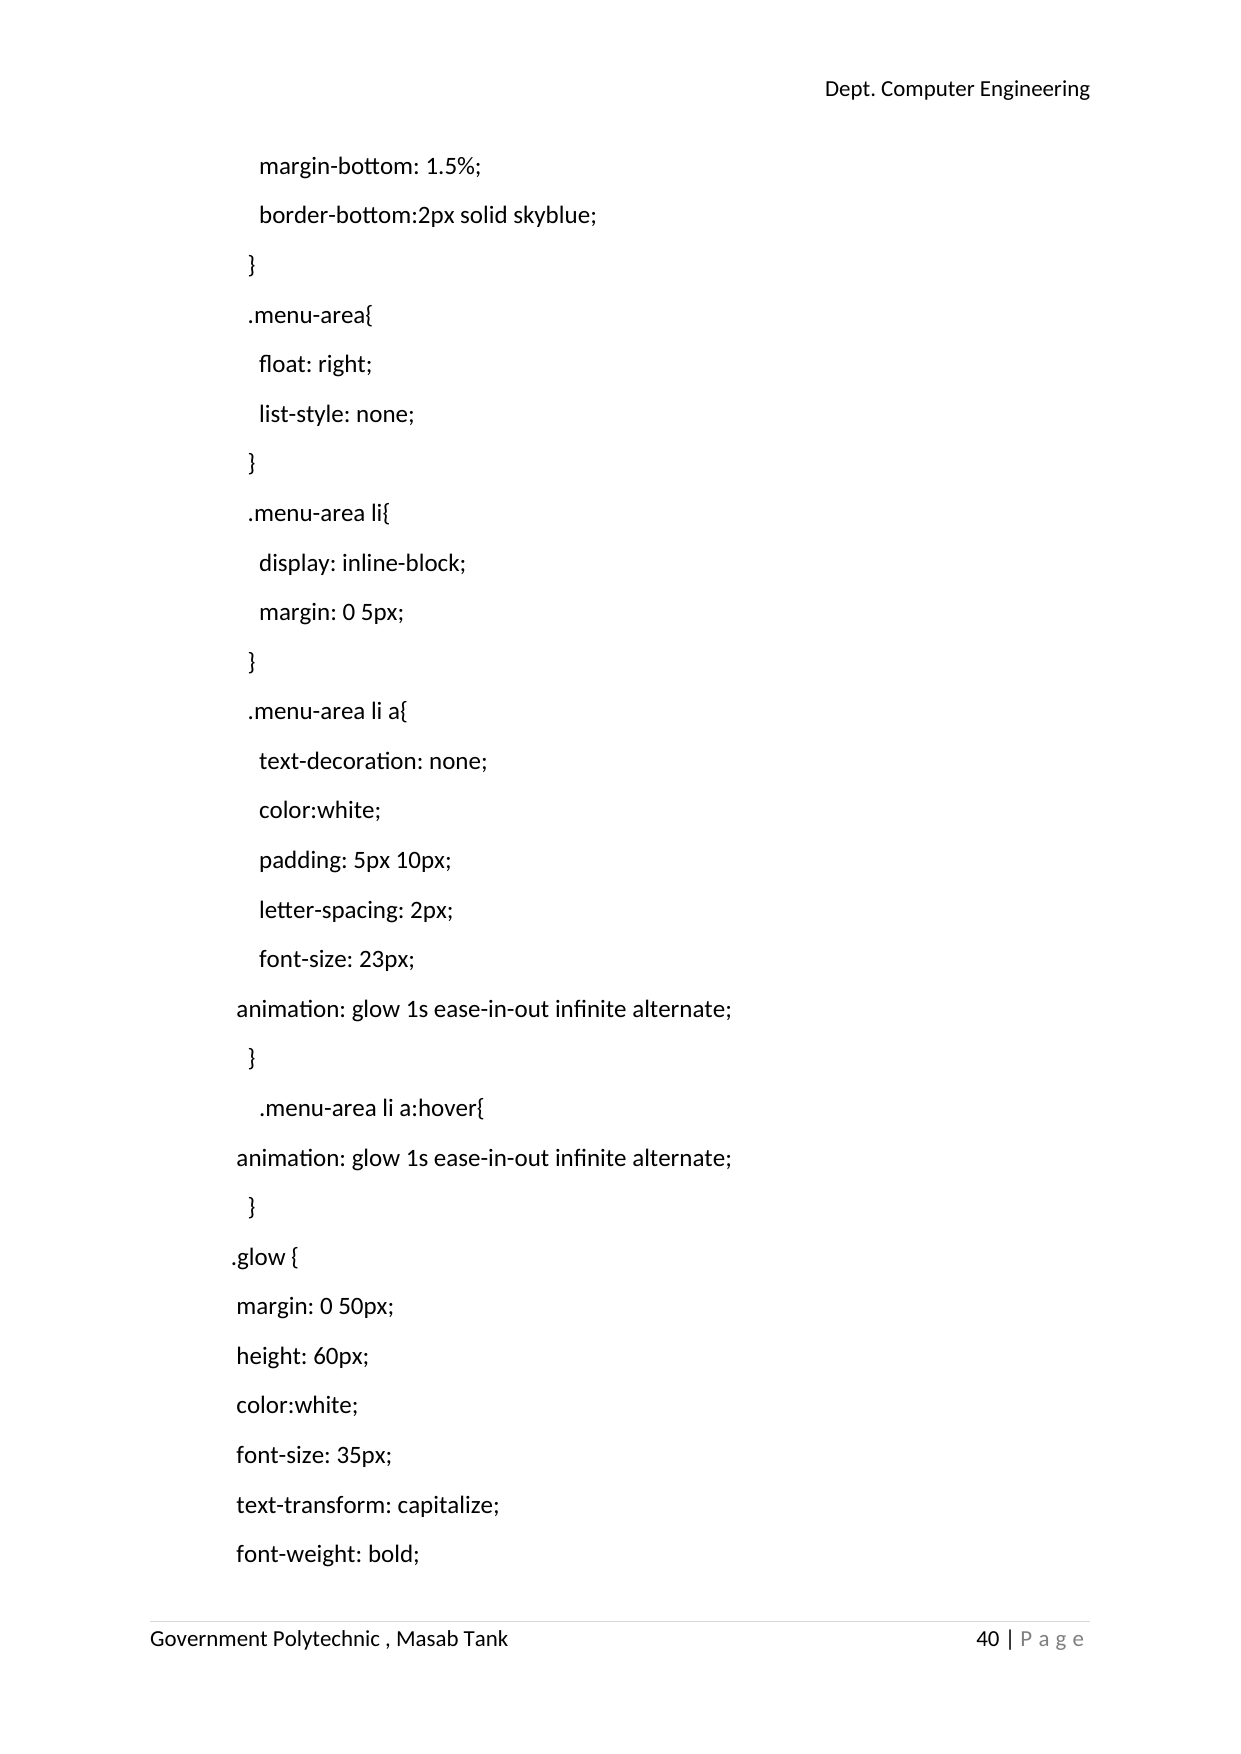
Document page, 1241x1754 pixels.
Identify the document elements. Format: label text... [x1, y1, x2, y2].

text } [225, 447, 1090, 478]
text color:white; [225, 1389, 1090, 1420]
text .menu-area{ [225, 299, 1090, 329]
text .menu-area li a{ [225, 695, 1090, 726]
text float: right; [225, 348, 1090, 379]
text } [225, 1191, 1090, 1222]
text padding: 5px 10px; [225, 844, 1090, 875]
text height: 60px; [225, 1340, 1090, 1371]
text .menu-area li a:hover{ [225, 1092, 1090, 1123]
text font-weight: bold; [225, 1538, 1090, 1569]
text margin-bottom: 1.5%; [225, 150, 1090, 181]
text animation: glow 1s ease-in-out infinite alternate; [225, 993, 1090, 1023]
text } [225, 1042, 1090, 1073]
text } [225, 646, 1090, 676]
text .glow { [225, 1241, 1090, 1271]
text letter-spacing: 2px; [225, 894, 1090, 924]
text color:white; [225, 794, 1090, 825]
text font-size: 23px; [225, 943, 1090, 974]
text } [225, 249, 1090, 280]
text animation: glow 1s ease-in-out infinite alternate; [225, 1142, 1090, 1172]
text font-size: 35px; [225, 1439, 1090, 1470]
text border-bottom:2px solid skyblue; [225, 199, 1090, 230]
text margin: 0 5px; [225, 596, 1090, 627]
text .menu-area li{ [225, 497, 1090, 528]
text text-decoration: none; [225, 745, 1090, 776]
text text-transform: capitalize; [225, 1489, 1090, 1519]
text list-style: none; [225, 398, 1090, 428]
text display: inline-block; [225, 547, 1090, 577]
text margin: 0 50px; [225, 1290, 1090, 1321]
